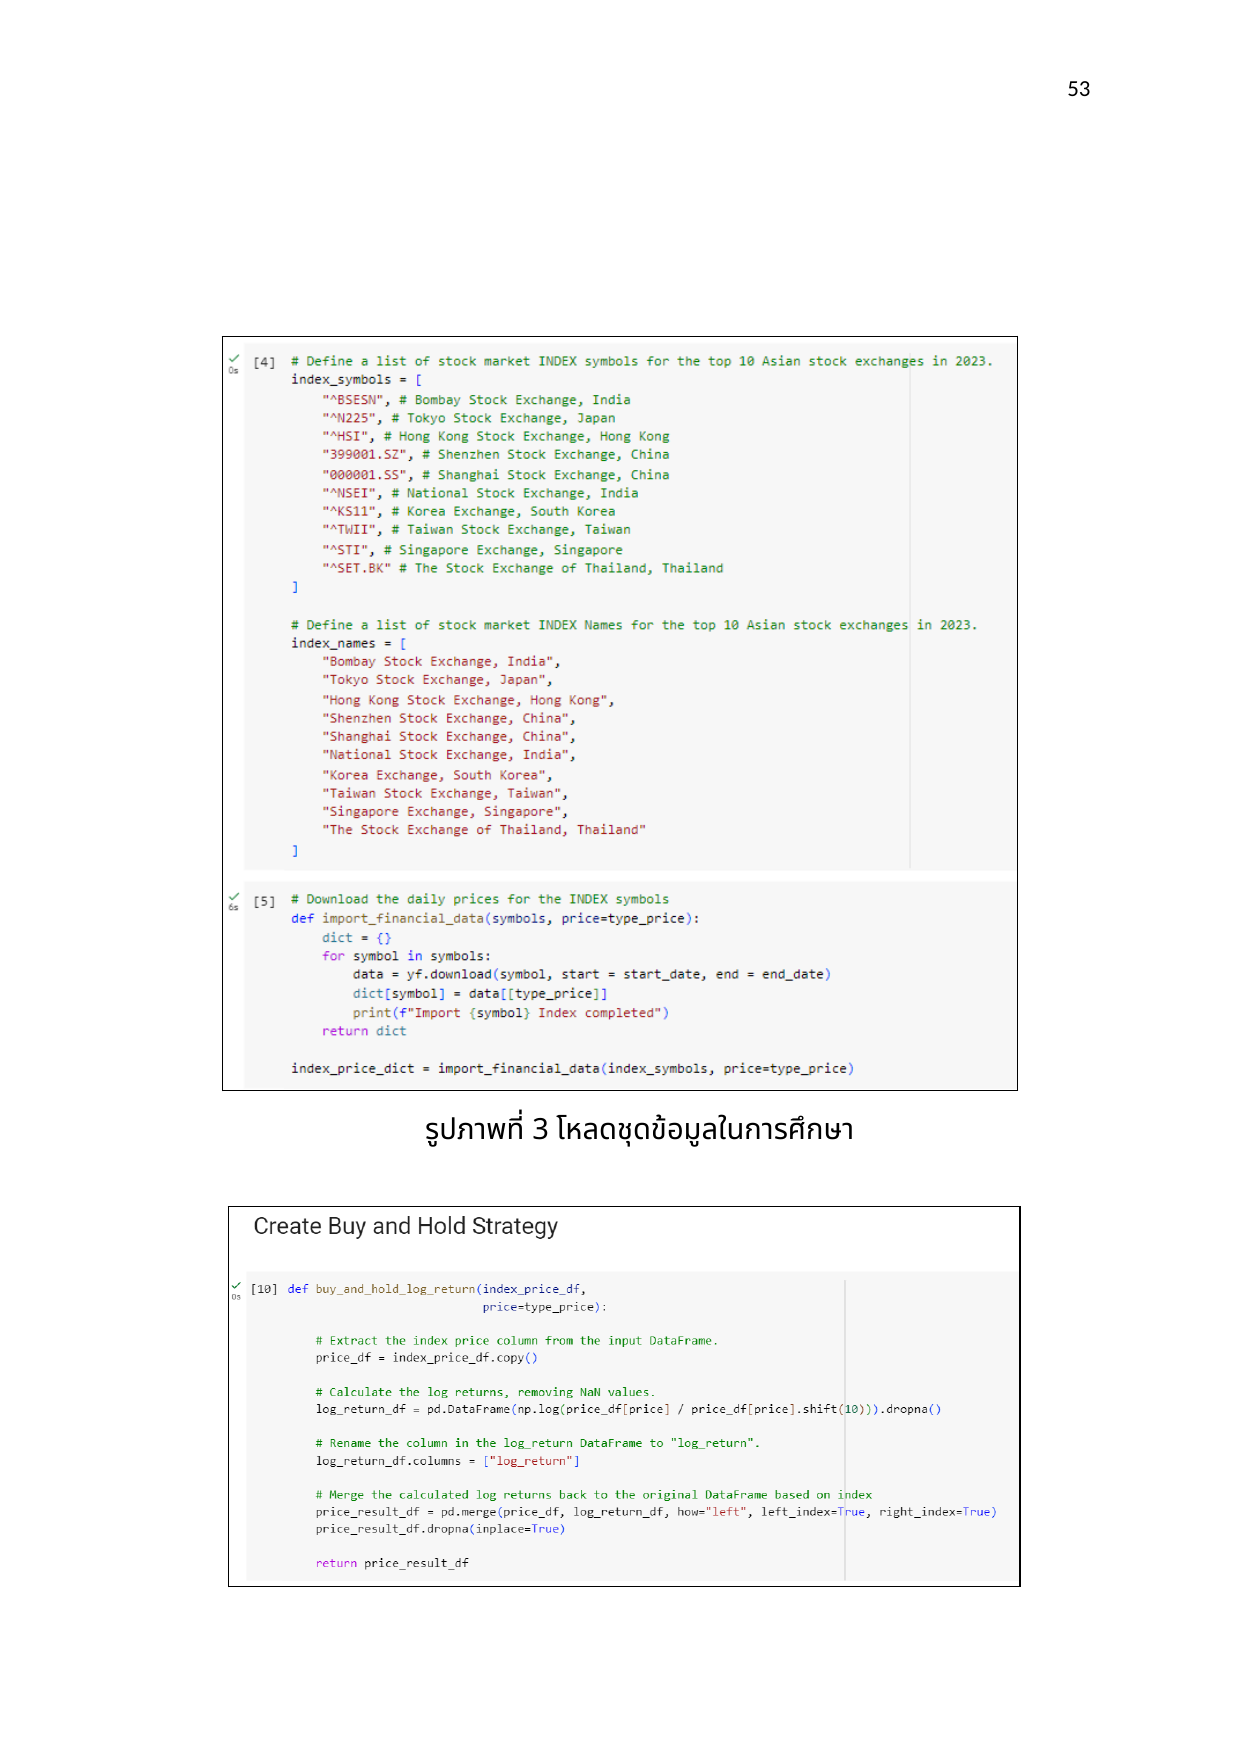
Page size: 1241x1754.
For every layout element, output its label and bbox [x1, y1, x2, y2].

picture [223, 337, 1017, 1090]
picture [229, 1207, 1019, 1586]
